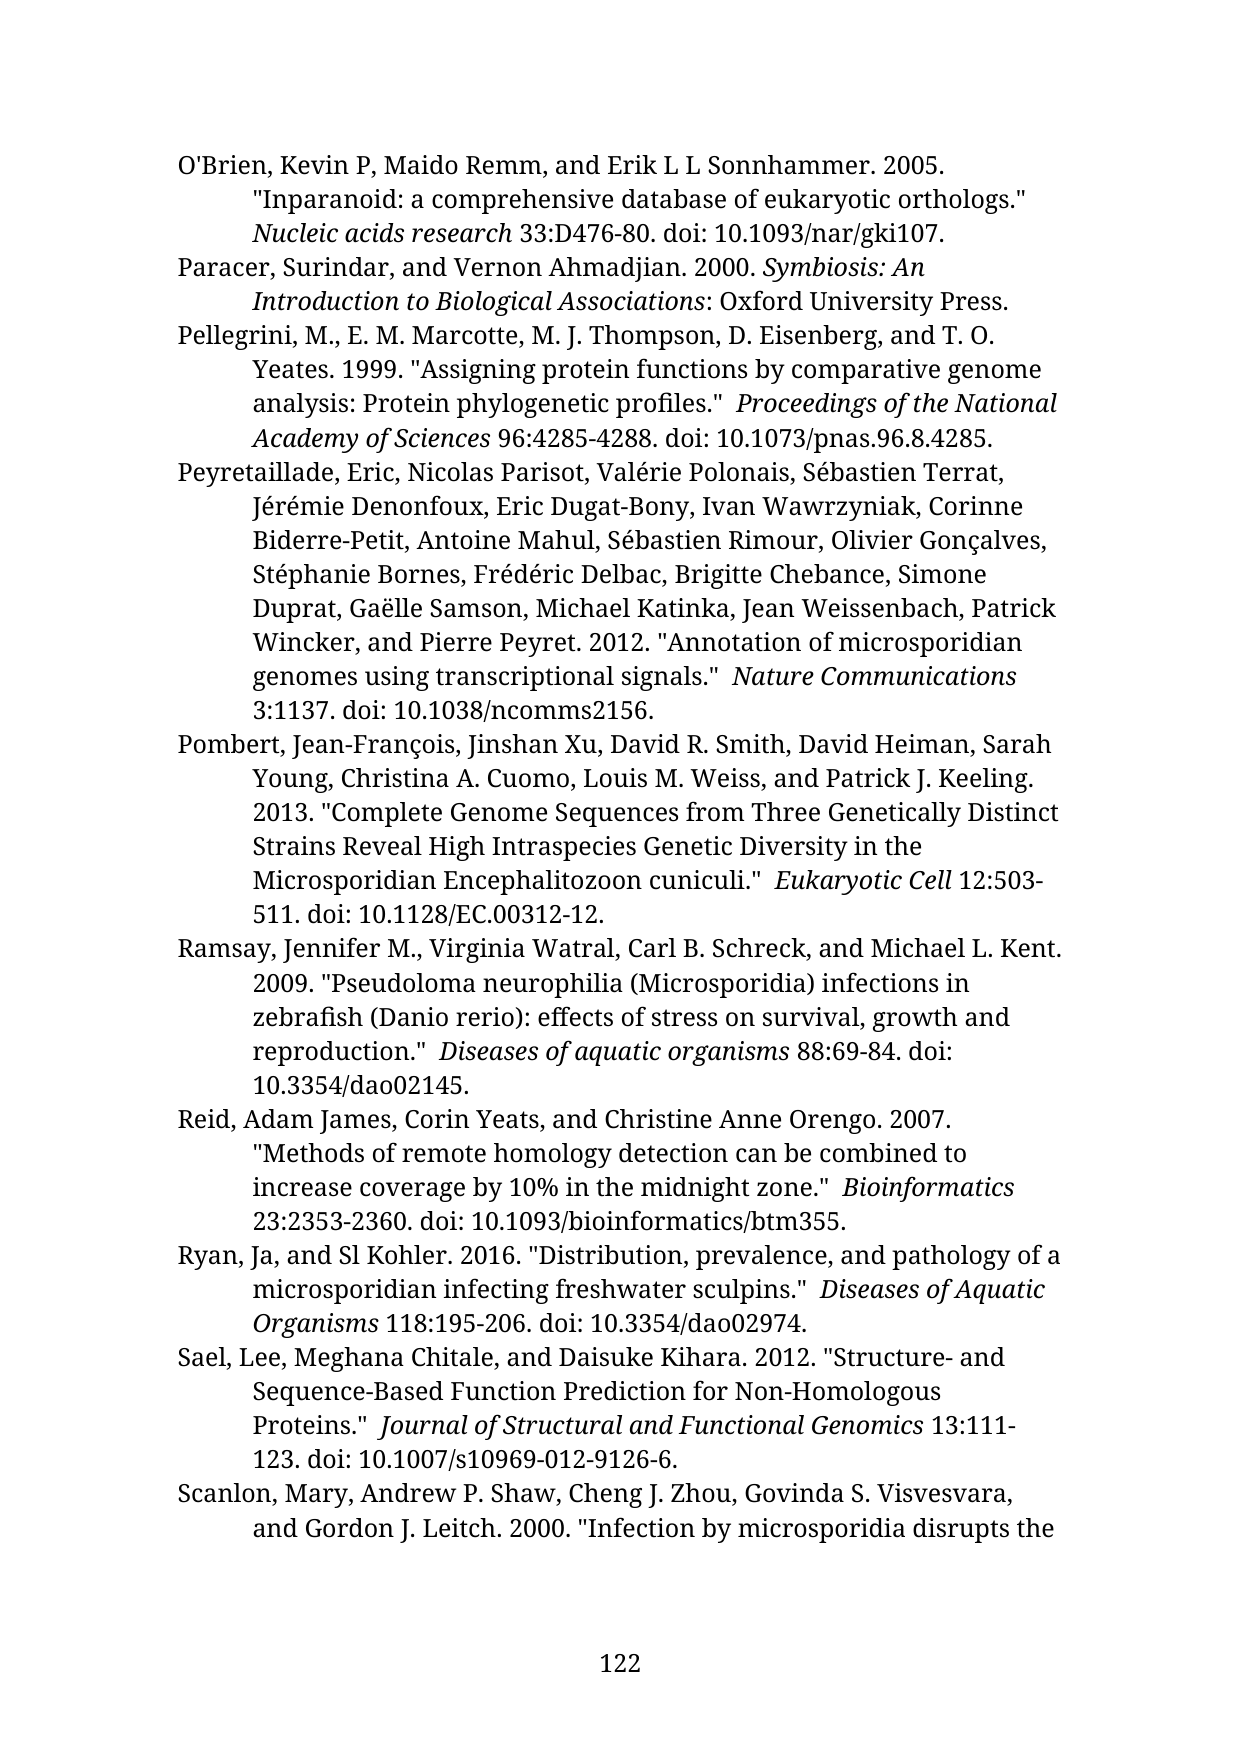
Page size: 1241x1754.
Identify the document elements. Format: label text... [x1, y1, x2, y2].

text O'Brien, Kevin P, Maido Remm, and Erik L L Sonnhammer. 2005. "Inparanoid: a comprehensive database of eukaryotic orthologs." Nucleic acids research 33:D476-80. doi: 10.1093/nar/gki107. [177, 148, 1063, 250]
text Pellegrini, M., E. M. Marcotte, M. J. Thompson, D. Eisenberg, and T. O. Yeates. 1999. "Assigning protein functions by comparative genome analysis: Protein phylogenetic profiles." Proceedings of the National Academy of Sciences 96:4285-4288. doi: 10.1073/pnas.96.8.4285. [177, 318, 1063, 454]
text Ramsay, Jennifer M., Virginia Watral, Carl B. Schreck, and Michael L. Kent. 2009. "Pseudoloma neurophilia (Microsporidia) infections in zebrafish (Danio rerio): effects of stress on survival, growth and reproduction." Diseases of aquatic organisms 88:69-84. doi: 10.3354/dao02145. [177, 931, 1063, 1101]
text Pombert, Jean-François, Jinshan Xu, David R. Smith, David Heiman, Sarah Young, Christina A. Cuomo, Louis M. Weiss, and Patrick J. Keeling. 2013. "Complete Genome Sequences from Three Genetically Distinct Strains Reveal High Intraspecies Genetic Diversity in the Microsporidian Encephalitozoon cuniculi." Eukaryotic Cell 12:503-511. doi: 10.1128/EC.00312-12. [177, 727, 1063, 931]
text Peyretaillade, Eric, Nicolas Parisot, Valérie Polonais, Sébastien Terrat, Jérémie Denonfoux, Eric Dugat-Bony, Ivan Wawrzyniak, Corinne Biderre-Petit, Antoine Mahul, Sébastien Rimour, Olivier Gonçalves, Stéphanie Bornes, Frédéric Delbac, Brigitte Chebance, Simone Duprat, Gaëlle Samson, Michael Katinka, Jean Weissenbach, Patrick Wincker, and Pierre Peyret. 2012. "Annotation of microsporidian genomes using transcriptional signals." Nature Communications 3:1137. doi: 10.1038/ncomms2156. [177, 454, 1063, 727]
text Paracer, Surindar, and Vernon Ahmadjian. 2000. Symbiosis: An Introduction to Biological Associations: Oxford University Press. [177, 250, 1063, 318]
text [177, 1476, 1063, 1544]
text Reid, Adam James, Corin Yeats, and Christine Anne Orengo. 2007. "Methods of remote homology detection can be combined to increase coverage by 10% in the midnight zone." Bioinformatics 23:2353-2360. doi: 10.1093/bioinformatics/btm355. [177, 1101, 1063, 1238]
text Sael, Lee, Meghana Chitale, and Daisuke Kihara. 2012. "Structure- and Sequence-Based Function Prediction for Non-Homologous Proteins." Journal of Structural and Functional Genomics 13:111-123. doi: 10.1007/s10969-012-9126-6. [177, 1340, 1063, 1476]
text Ryan, Ja, and Sl Kohler. 2016. "Distribution, prevalence, and pathology of a microsporidian infecting freshwater sculpins." Diseases of Aquatic Organisms 118:195-206. doi: 10.3354/dao02974. [177, 1238, 1063, 1340]
